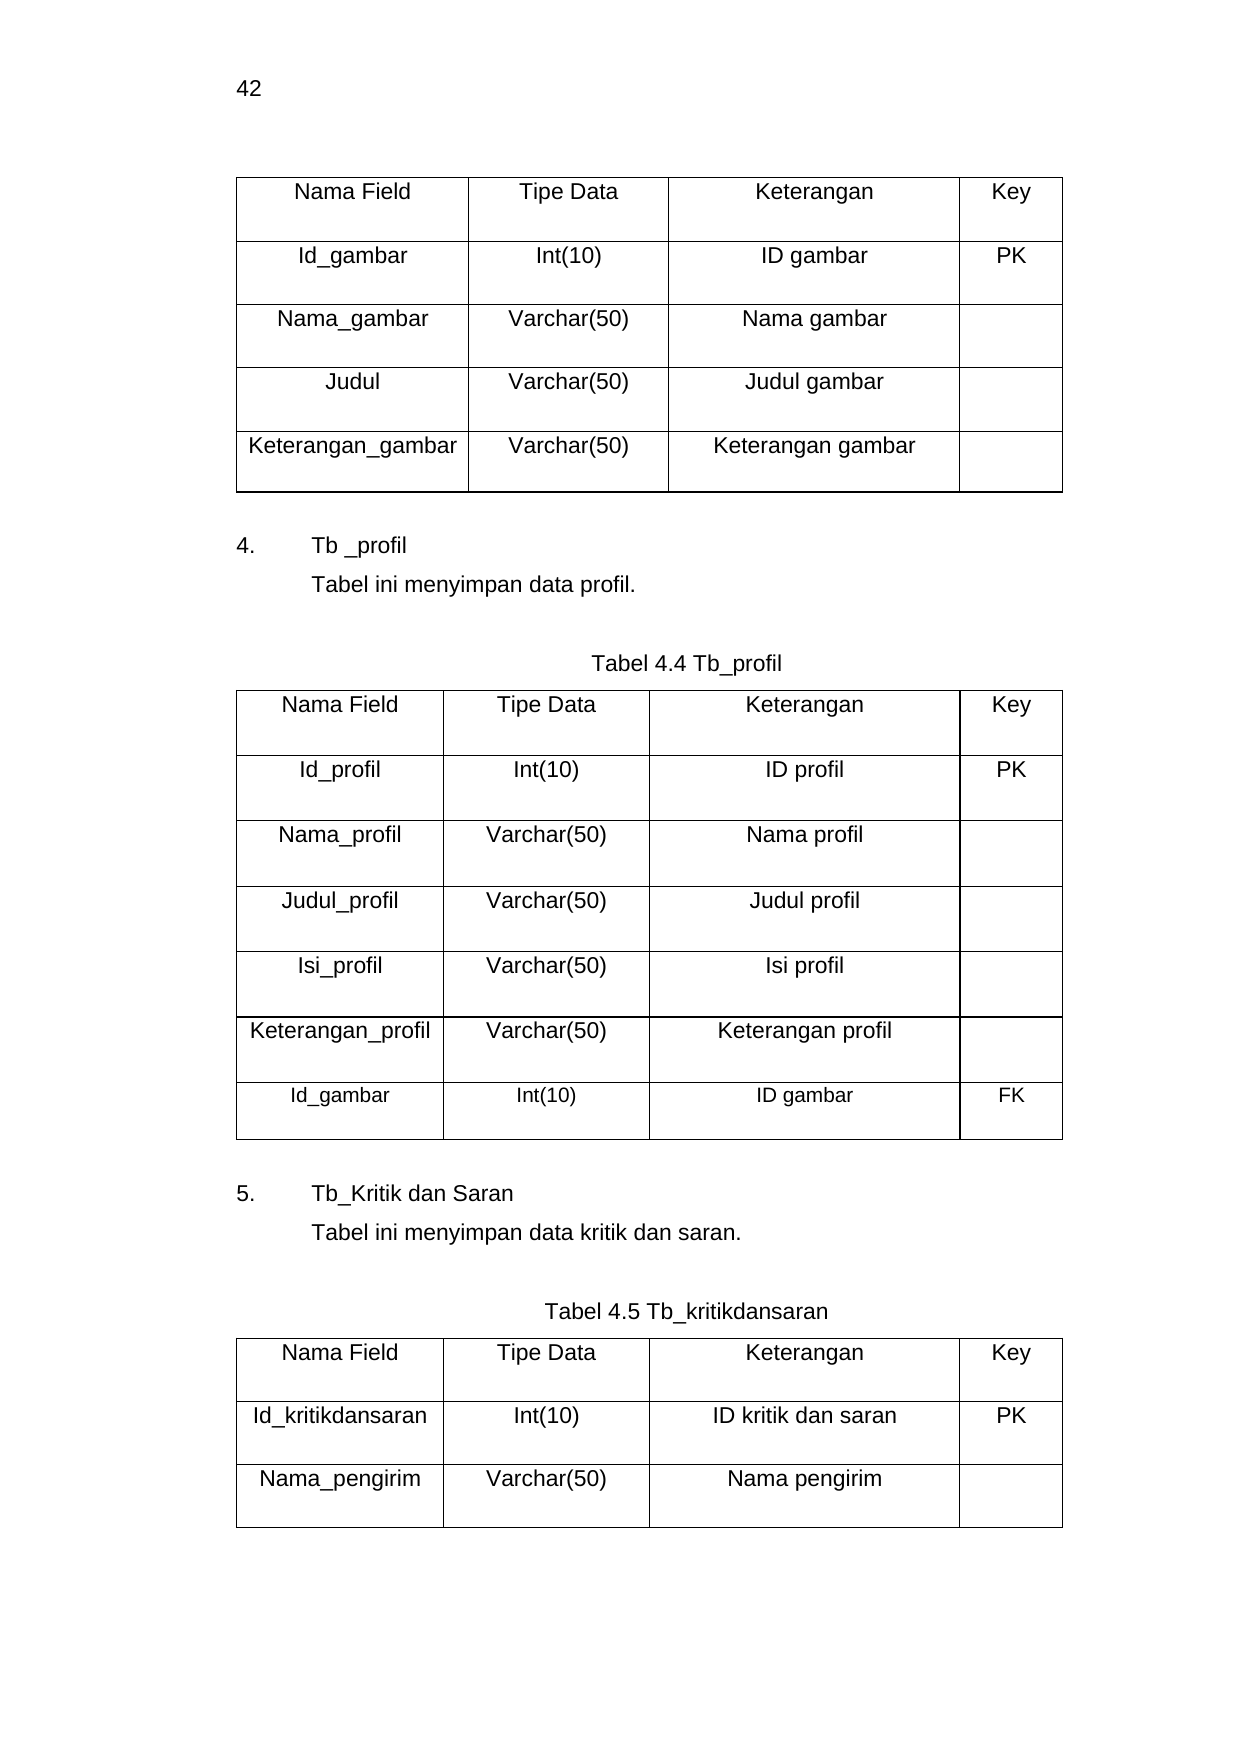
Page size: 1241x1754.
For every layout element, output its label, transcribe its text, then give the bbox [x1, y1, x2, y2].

table_cell Varchar(50) [469, 432, 668, 491]
table_cell ID profil [650, 756, 959, 820]
table_cell Judul gambar [669, 368, 959, 431]
table_cell Nama_profil [237, 821, 443, 886]
table_cell [961, 1018, 1062, 1082]
table_cell Keterangan_gambar [237, 432, 468, 491]
table_cell Varchar(50) [469, 368, 668, 431]
table_cell [961, 887, 1062, 951]
table_header Key [960, 1339, 1062, 1401]
table_cell PK [960, 242, 1062, 304]
list Tb _profil [236, 532, 1063, 558]
table_cell Keterangan_profil [237, 1018, 443, 1082]
table_cell Nama gambar [669, 305, 959, 367]
table_cell [960, 1465, 1062, 1527]
table_cell Nama profil [650, 821, 959, 886]
list Tb_Kritik dan Saran [236, 1179, 1063, 1206]
table_cell ID kritik dan saran [650, 1402, 959, 1463]
text Tabel 4.5 Tb_kritikdansaran [236, 1298, 1063, 1324]
table_cell Judul profil [650, 887, 959, 951]
table_cell [961, 952, 1062, 1016]
table_header Key [960, 178, 1062, 241]
table_header Key [961, 691, 1062, 755]
table_cell Varchar(50) [444, 1018, 649, 1082]
table_cell Varchar(50) [444, 1465, 649, 1527]
table_cell [961, 821, 1062, 886]
table_cell Id_kritikdansaran [237, 1402, 443, 1463]
table_cell PK [961, 756, 1062, 820]
table_header Tipe Data [444, 1339, 649, 1401]
table_cell Int(10) [469, 242, 668, 304]
table_cell Nama_gambar [237, 305, 468, 367]
table_cell Id_profil [237, 756, 443, 820]
table_header Keterangan [669, 178, 959, 241]
table_cell Isi_profil [237, 952, 443, 1016]
table_cell Int(10) [444, 1083, 649, 1139]
table_cell Varchar(50) [444, 887, 649, 951]
table_cell ID gambar [669, 242, 959, 304]
table_cell Varchar(50) [444, 952, 649, 1016]
table_cell [960, 432, 1062, 491]
table_cell Isi profil [650, 952, 959, 1016]
table_cell Nama_pengirim [237, 1465, 443, 1527]
table_cell Nama pengirim [650, 1465, 959, 1527]
table_cell Keterangan gambar [669, 432, 959, 491]
table_header Keterangan [650, 1339, 959, 1401]
text Tabel ini menyimpan data kritik dan saran. [311, 1219, 1063, 1245]
table_cell [960, 368, 1062, 431]
table_cell Keterangan profil [650, 1018, 959, 1082]
table_cell Int(10) [444, 756, 649, 820]
text Tabel ini menyimpan data profil. [311, 571, 1063, 598]
table_header Tipe Data [469, 178, 668, 241]
table_cell Varchar(50) [444, 821, 649, 886]
table_cell ID gambar [650, 1083, 959, 1139]
table_cell FK [961, 1083, 1062, 1139]
text Tabel 4.4 Tb_profil [236, 650, 1063, 677]
table_header Nama Field [237, 691, 443, 755]
table_cell Varchar(50) [469, 305, 668, 367]
table_cell PK [960, 1402, 1062, 1463]
table_cell Judul [237, 368, 468, 431]
table_cell Id_gambar [237, 1083, 443, 1139]
table_header Nama Field [237, 178, 468, 241]
table_cell [960, 305, 1062, 367]
table_header Keterangan [650, 691, 959, 755]
table_header Tipe Data [444, 691, 649, 755]
table_cell Int(10) [444, 1402, 649, 1463]
table_cell Id_gambar [237, 242, 468, 304]
table_cell Judul_profil [237, 887, 443, 951]
table_header Nama Field [237, 1339, 443, 1401]
